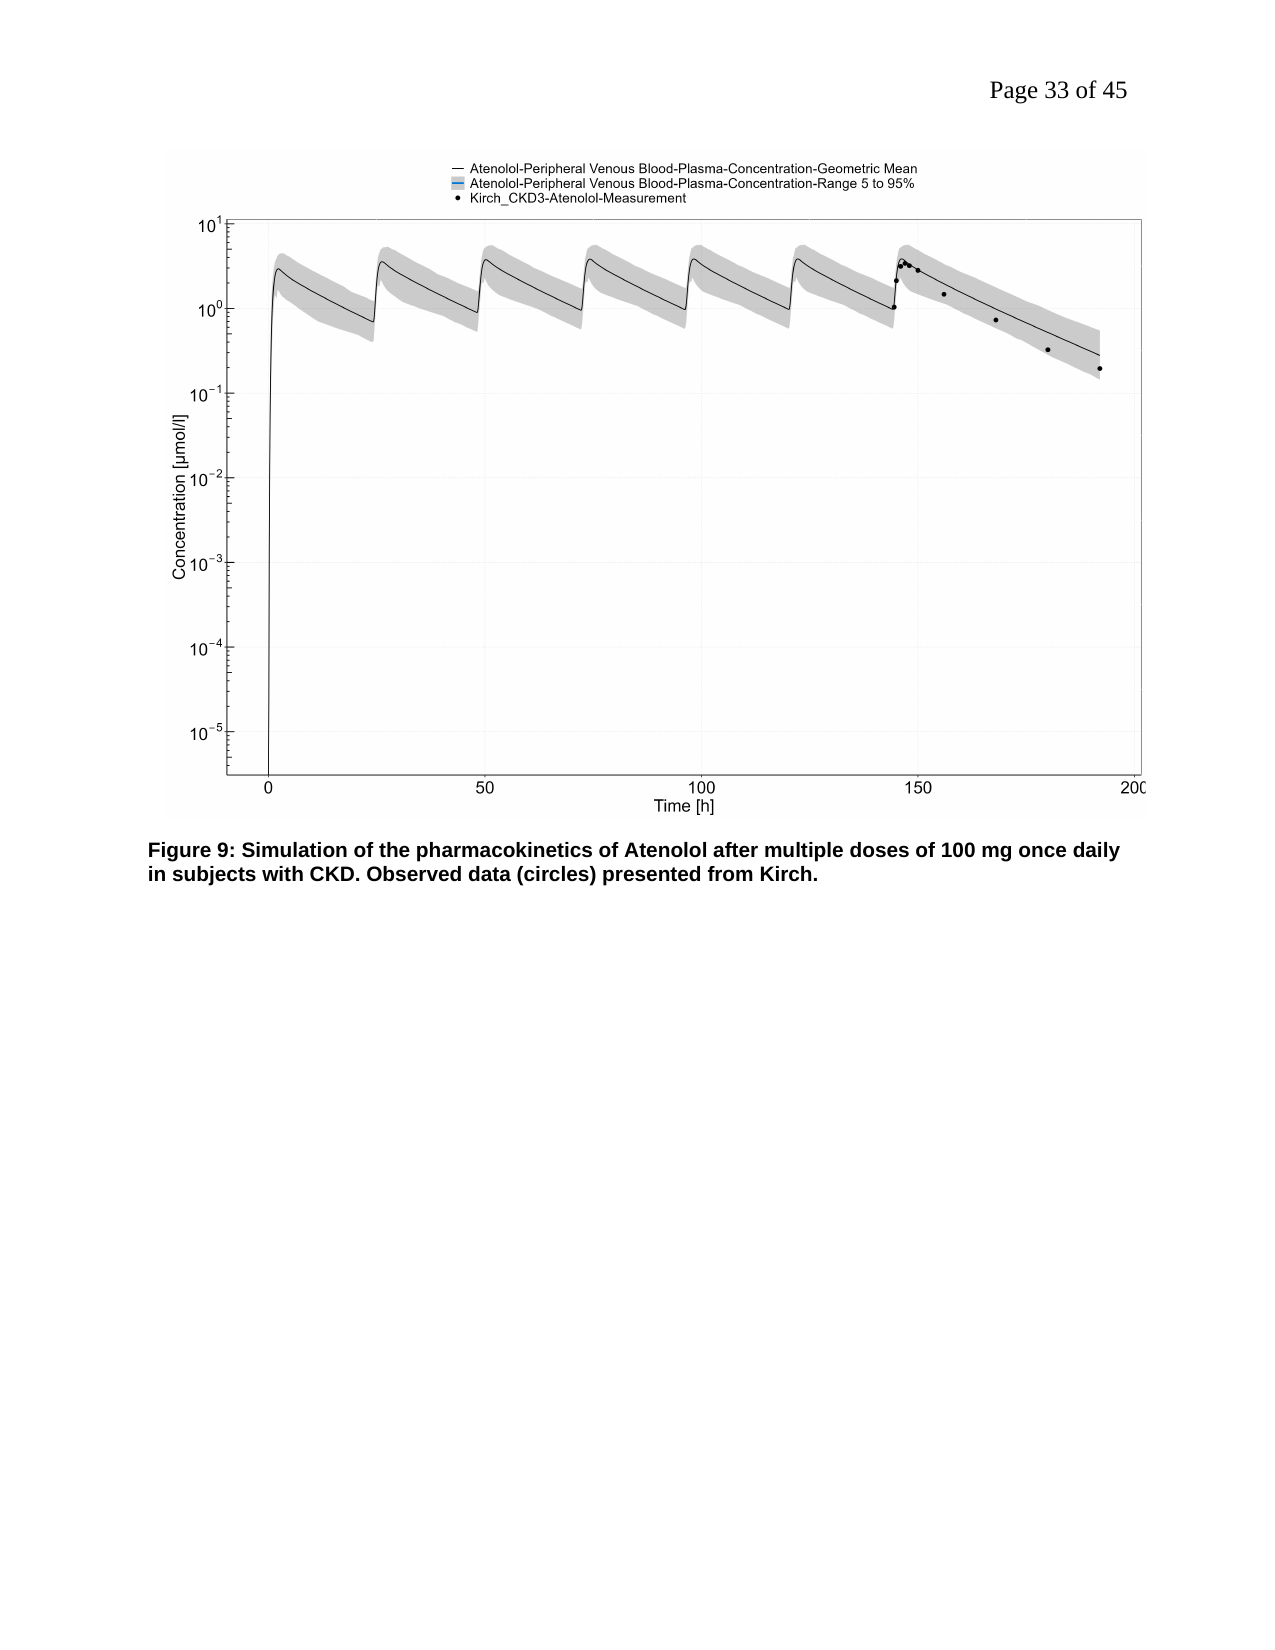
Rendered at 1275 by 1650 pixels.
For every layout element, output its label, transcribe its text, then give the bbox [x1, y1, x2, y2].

picture [166, 147, 1146, 818]
text Figure 9: Simulation of the pharmacokinetics of Atenolol after multiple doses of 100 mg once daily in subjects with CKD. Observed data (circles) presented from Kirch. [148, 838, 1127, 886]
